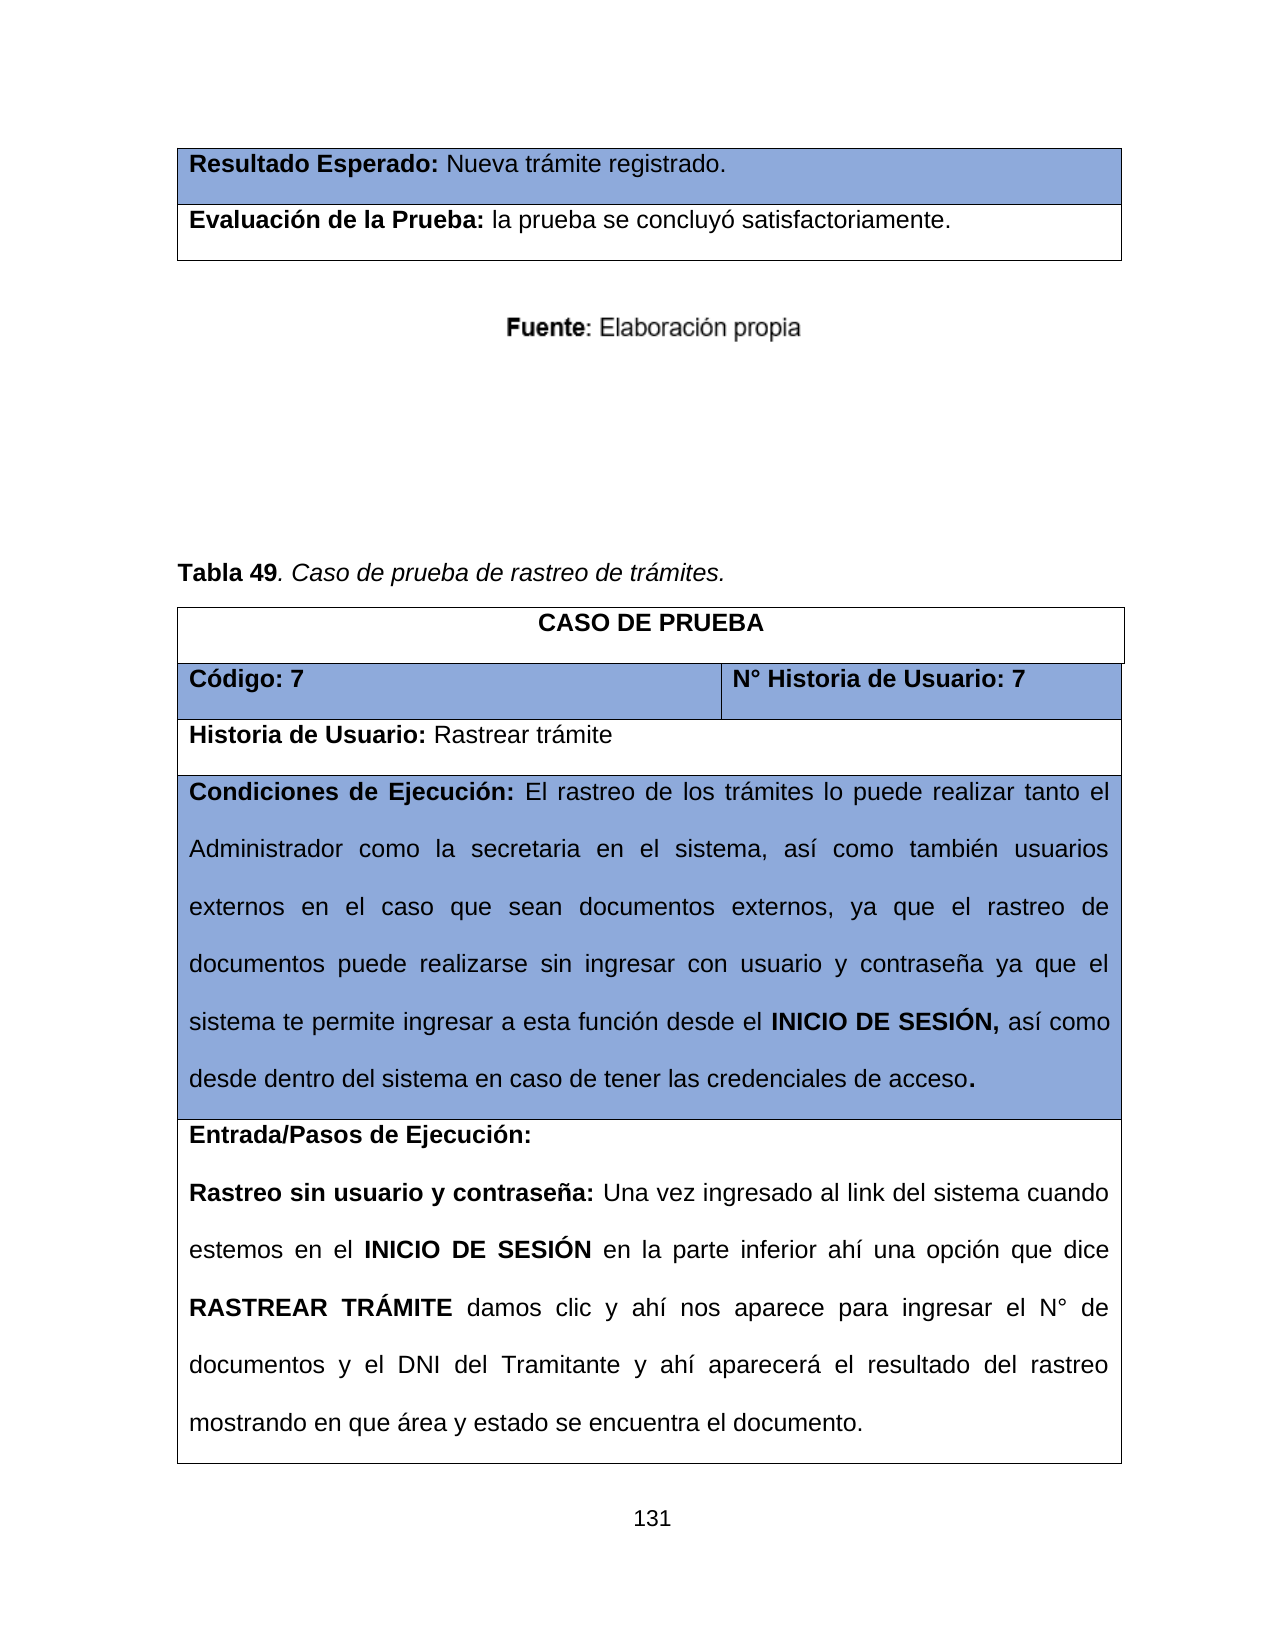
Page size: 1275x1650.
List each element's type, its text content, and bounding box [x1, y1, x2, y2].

table_cell N° Historia de Usuario: 7 [722, 664, 1121, 719]
table_header CASO DE PRUEBA [178, 608, 1124, 663]
table_cell Código: 7 [178, 664, 721, 719]
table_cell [178, 1120, 1121, 1462]
table_cell Resultado Esperado: Nueva trámite registrado. [178, 149, 1121, 204]
picture [496, 308, 809, 349]
table_cell Condiciones de Ejecución: El rastreo de los trámites lo puede realizar tanto el Administrador como la secretaria en el sistema, así como también usuarios externos en el caso que sean documentos externos, ya que el rastreo de documentos puede realizarse sin ingresar con usuario y contraseña ya que el sistema te permite ingresar a esta función desde el INICIO DE SESIÓN, así como desde dentro del sistema en caso de tener las credenciales de acceso. [178, 776, 1121, 1119]
table_cell Historia de Usuario: Rastrear trámite [178, 720, 1121, 775]
table_cell Evaluación de la Prueba: la prueba se concluyó satisfactoriamente. [178, 205, 1121, 260]
